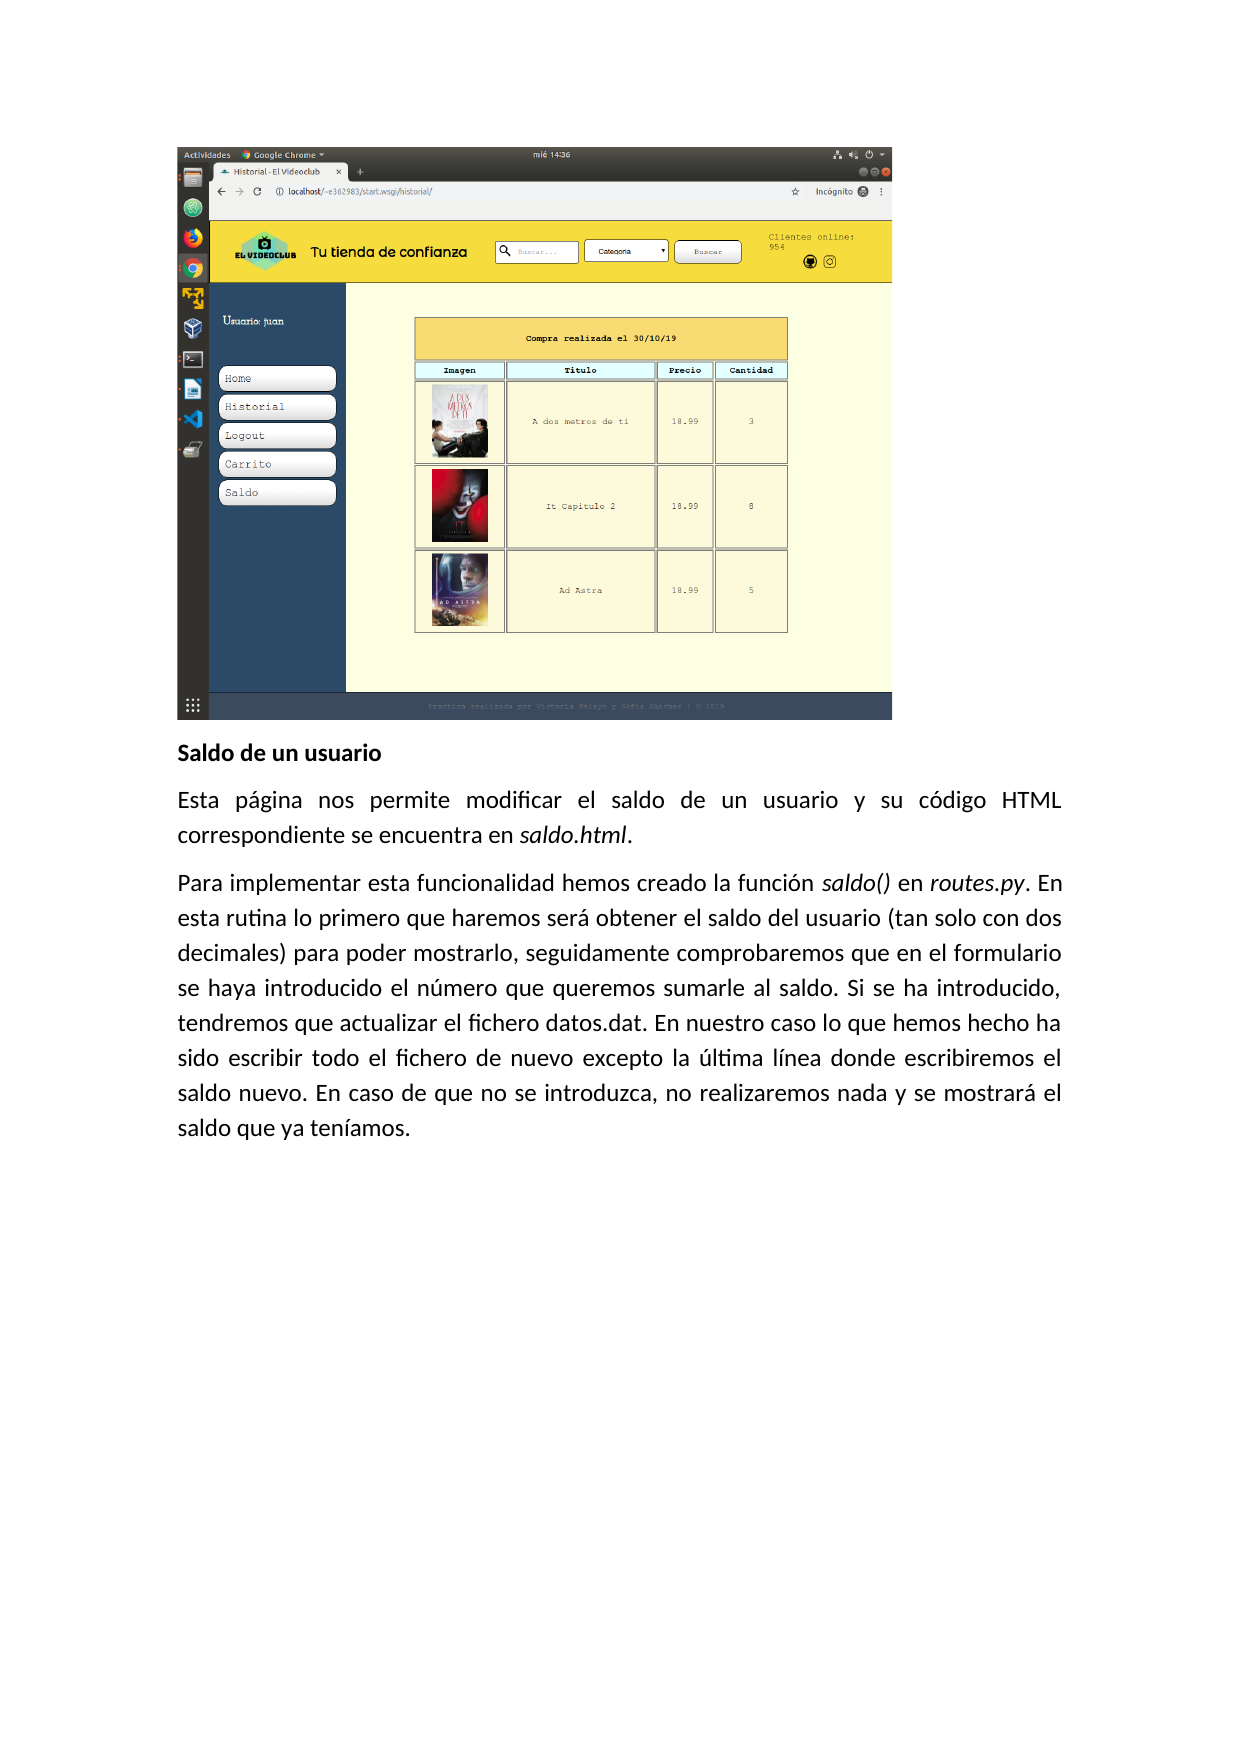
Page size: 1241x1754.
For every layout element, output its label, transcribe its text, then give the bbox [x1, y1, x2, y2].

picture [177, 147, 893, 720]
text Saldo de un usuario [177, 737, 1063, 767]
text Para implementar esta funcionalidad hemos creado la función saldo() en routes.py. En esta rutina lo primero que haremos será obtener el saldo del usuario (tan solo con dos decimales) para poder mostrarlo, seguidamente comprobaremos que en el formulario se haya introducido el número que queremos sumarle al saldo. Si se ha introducido, tendremos que actualizar el fichero datos.dat. En nuestro caso lo que hemos hecho ha sido escribir todo el fichero de nuevo excepto la última línea donde escribiremos el saldo nuevo. En caso de que no se introduzca, no realizaremos nada y se mostrará el saldo que ya teníamos. [177, 867, 1063, 1142]
text Esta página nos permite modificar el saldo de un usuario y su código HTML correspondiente se encuentra en saldo.html. [177, 784, 1063, 850]
